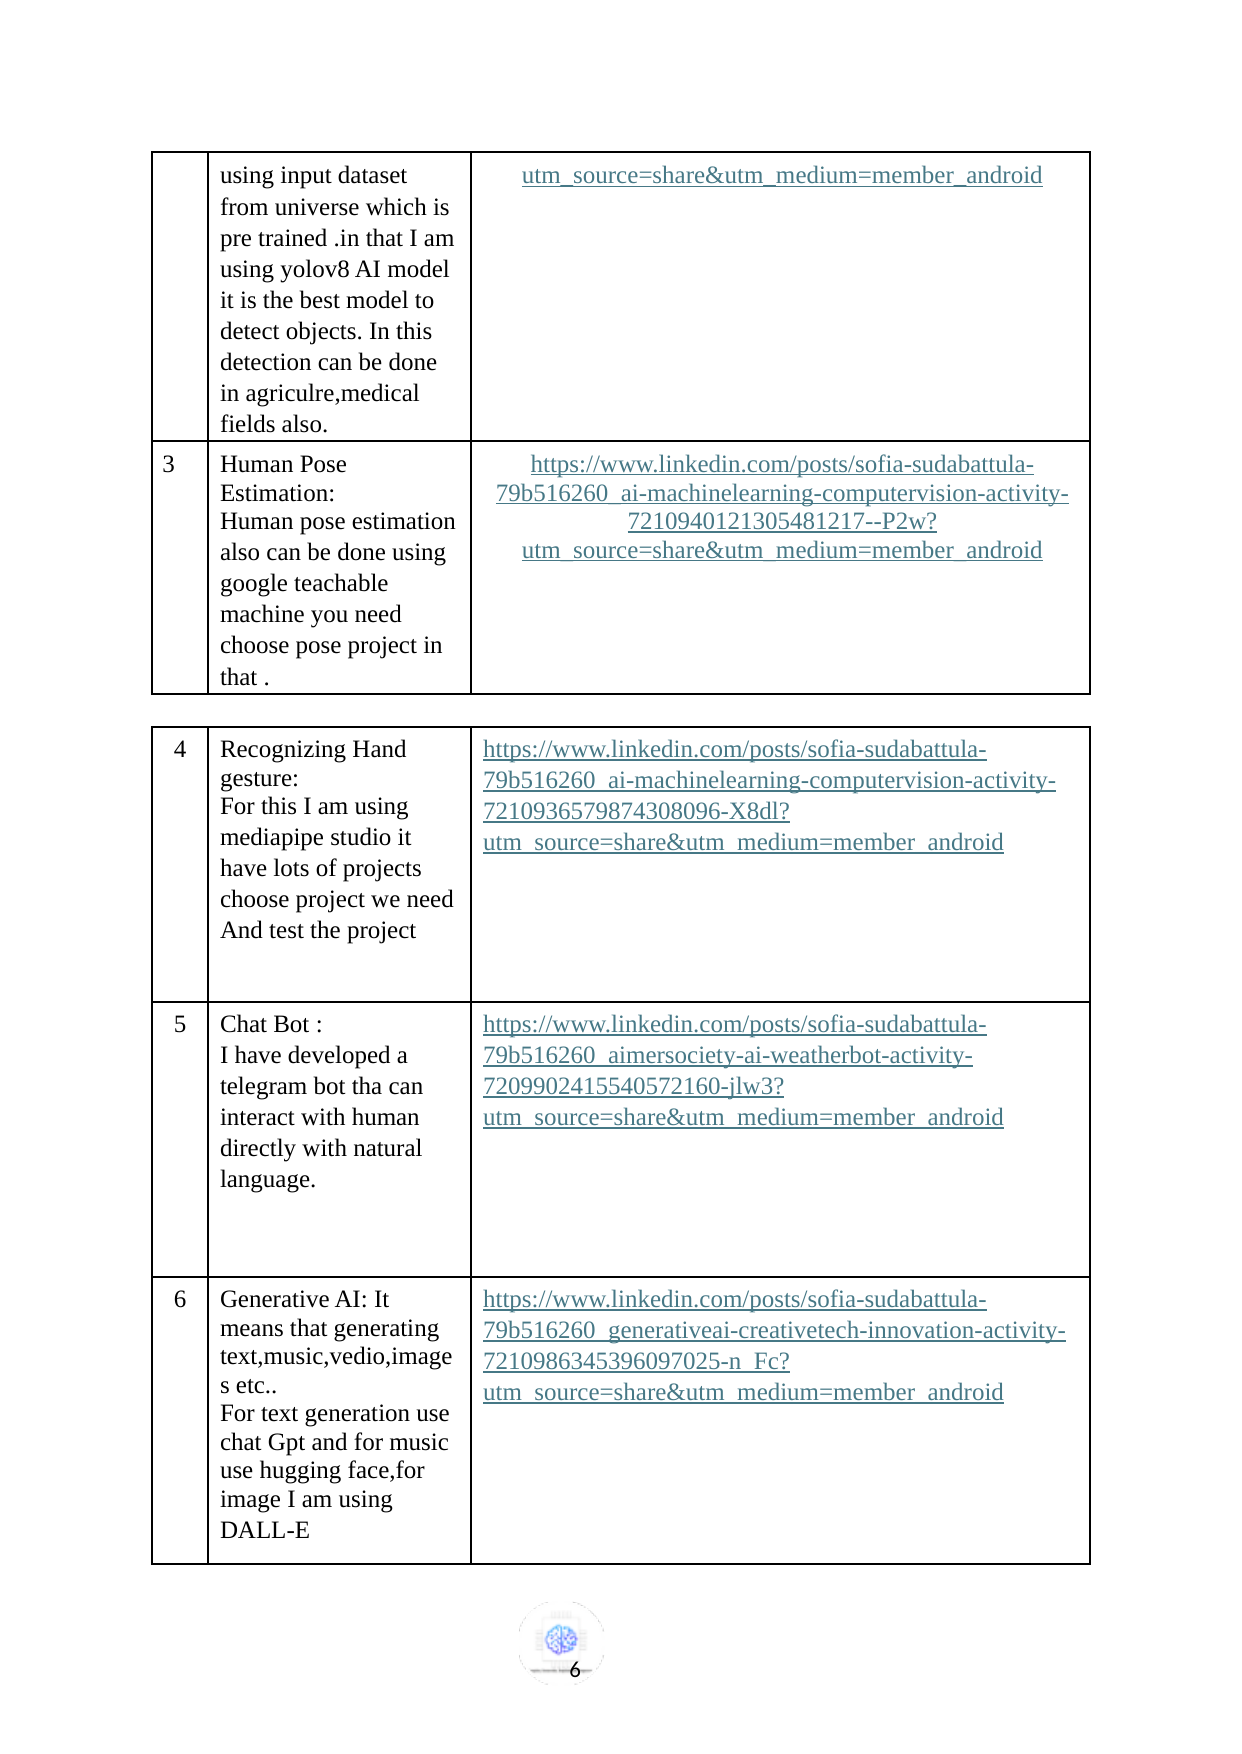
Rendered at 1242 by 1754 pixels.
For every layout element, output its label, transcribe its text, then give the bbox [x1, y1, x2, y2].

table_cell https://www.linkedin.com/posts/sofia-sudabattula-79b516260_aimersociety-ai-weatherbot-activity-7209902415540572160-jlw3?utm_source=share&utm_medium=member_android [472, 1003, 1089, 1276]
table_cell https://www.linkedin.com/posts/sofia-sudabattula-79b516260_ai-machinelearning-computervision-activity-7210940121305481217--P2w?utm_source=share&utm_medium=member_android [472, 442, 1089, 693]
table_header Recognizing Hand gesture: For this I am using mediapipe studio it have lots of projects choose project we need And test the project [209, 728, 470, 1001]
table_cell 6 [153, 1278, 207, 1563]
table_cell 3 [153, 442, 207, 693]
table_cell Generative AI: It means that generating text,music,vedio,image s etc.. For text generation use chat Gpt and for music use hugging face,for image I am using DALL-E [209, 1278, 470, 1563]
table_cell Chat Bot : I have developed a telegram bot tha can interact with human directly with natural language. [209, 1003, 470, 1276]
table_cell 5 [153, 1003, 207, 1276]
picture [518, 1601, 605, 1686]
table_cell Human Pose Estimation: Human pose estimation also can be done using google teachable machine you need choose pose project in that . [209, 442, 470, 693]
table_header https://www.linkedin.com/posts/sofia-sudabattula-79b516260_ai-machinelearning-computervision-activity-7210936579874308096-X8dl?utm_source=share&utm_medium=member_android [472, 728, 1089, 1001]
table_cell 2 [153, 153, 207, 440]
table_cell https://www.linkedin.com/posts/sofia-sudabattula-79b516260_generativeai-creativetech-innovation-activity-7210986345396097025-n_Fc?utm_source=share&utm_medium=member_android [472, 1278, 1089, 1563]
table_header 4 [153, 728, 207, 1001]
